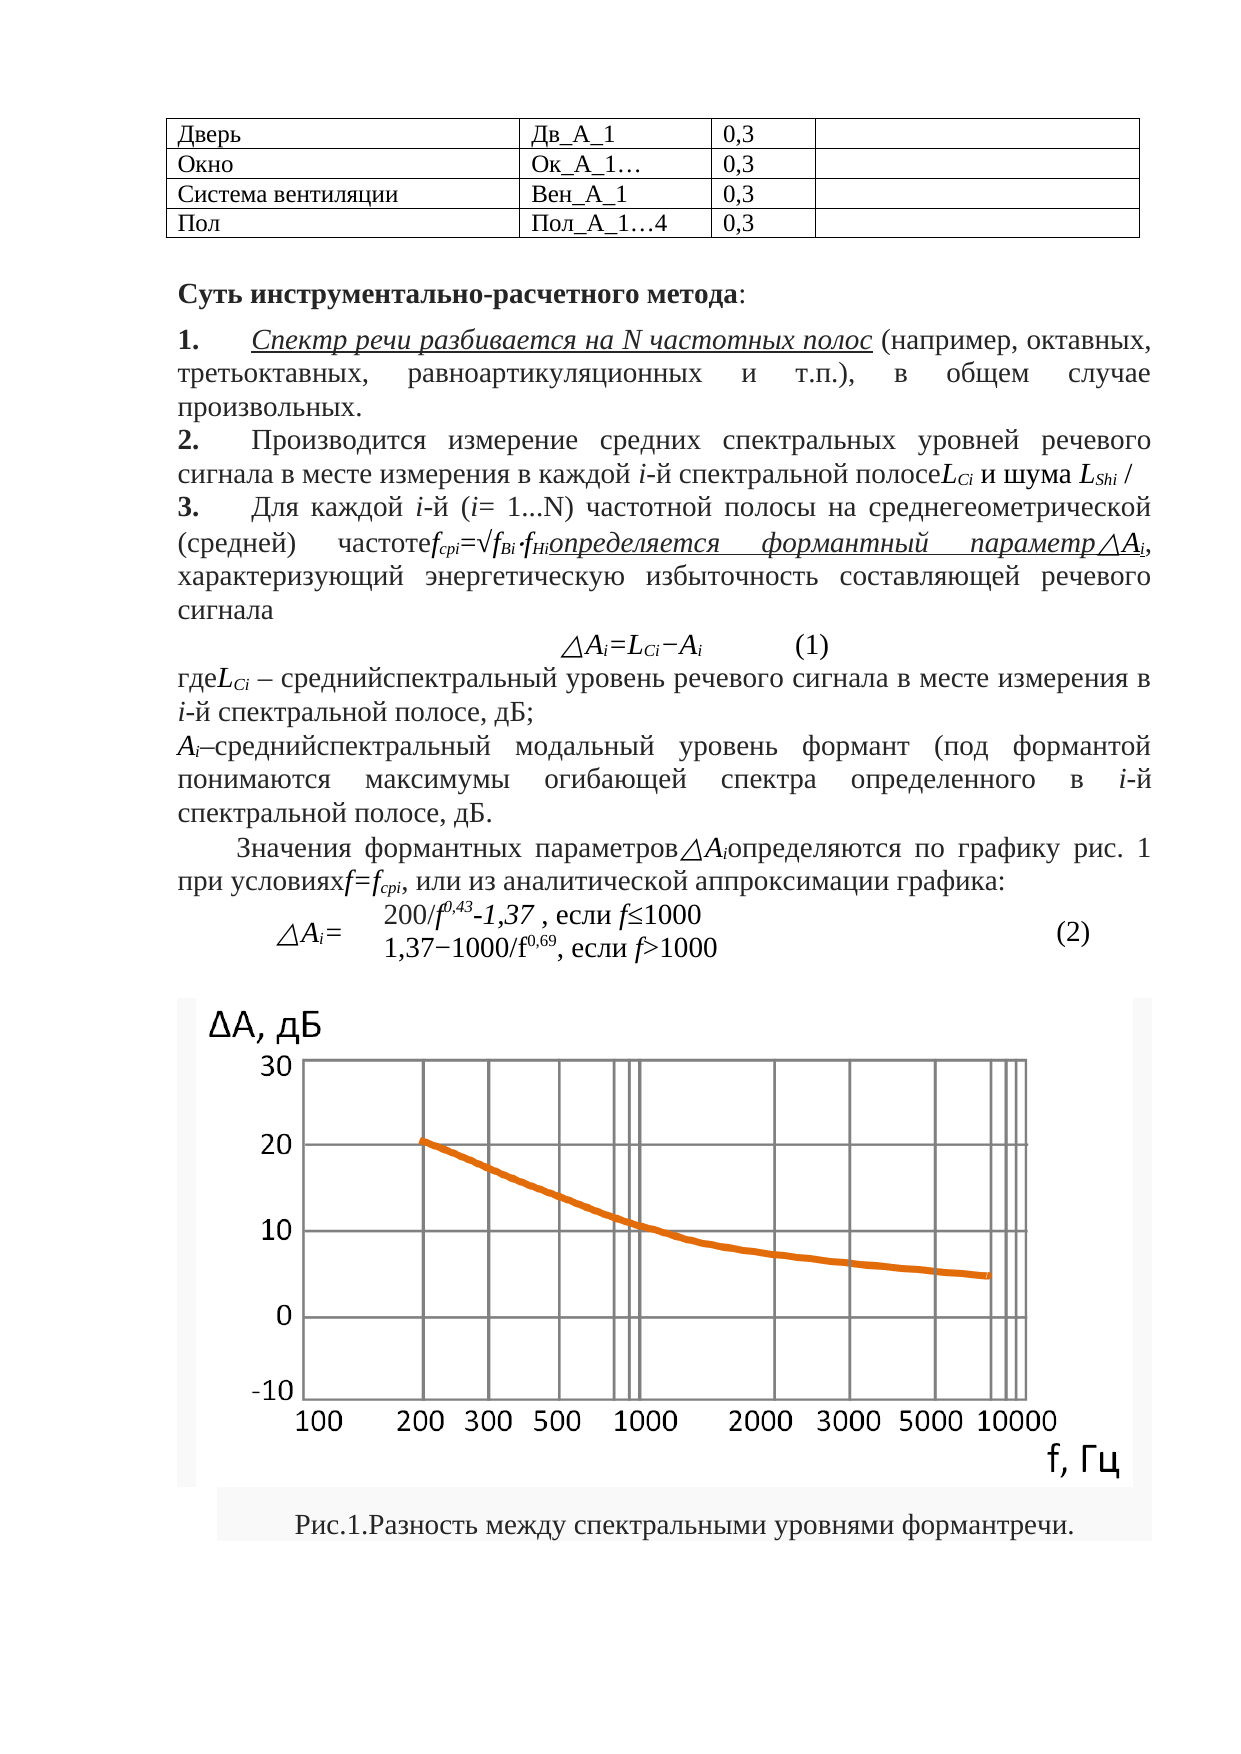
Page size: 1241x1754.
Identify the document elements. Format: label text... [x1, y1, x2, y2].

table_header △Ai= [246, 897, 372, 964]
table_cell 0,3 [712, 119, 815, 148]
table_cell Ок_А_1… [520, 149, 711, 178]
text Значения формантных параметров△Aiопределяются по графику рис. 1 при условияхf=fcpi, или из аналитической аппроксимации графика: [177, 828, 1152, 897]
table_cell Окно [167, 149, 519, 178]
text Рис.1.Разность между спектральными уровнями формантречи. [217, 1506, 1152, 1541]
text Суть инструментально-расчетного метода: [177, 276, 1152, 309]
table_cell Система вентиляции [167, 179, 519, 207]
table_cell 0,3 [712, 179, 815, 207]
table_cell Пол_А_1…4 [520, 209, 711, 237]
picture [195, 997, 1134, 1487]
table_cell Дв_А_1 [520, 119, 711, 148]
table_header (2) [1007, 897, 1139, 964]
table_cell [816, 179, 1139, 207]
table_cell Дверь [167, 119, 519, 148]
text гдеLCi – среднийспектральный уровень речевого сигнала в месте измерения в i-й спектральной полосе, дБ; [177, 661, 1152, 728]
table_cell 0,3 [712, 149, 815, 178]
list Производится измерение средних спектральных уровней речевого сигнала в месте измерения в каждой i-й спектральной полосеLCi и шума LShi / [177, 422, 1152, 489]
text △Ai=LCi−Ai (1) [177, 625, 1152, 661]
table_cell Пол [167, 209, 519, 237]
table_cell 0,3 [712, 209, 815, 237]
table_cell 1,37−1000/f0,69, если f>1000 [372, 931, 1007, 964]
table_cell [816, 209, 1139, 237]
table_cell [816, 149, 1139, 178]
table_cell Вен_А_1 [520, 179, 711, 207]
table_cell [816, 119, 1139, 148]
text Ai–среднийспектральный модальный уровень формант (под формантой понимаются максимумы огибающей спектра определенного в i-й спектральной полосе, дБ. [177, 728, 1152, 828]
list Спектр речи разбивается на N частотных полос (например, октавных, третьоктавных, равноартикуляционных и т.п.), в общем случае произвольных. [177, 322, 1152, 422]
list Для каждой i-й (i= 1...N) частотной полосы на среднегеометрической (средней) частотеfcpi=√fBi⋅fHiопределяется формантный параметр△Ai, характеризующий энергетическую избыточность составляющей речевого сигнала [177, 489, 1152, 625]
table_header 200/f0,43-1,37 , если f≤1000 [372, 897, 1007, 931]
